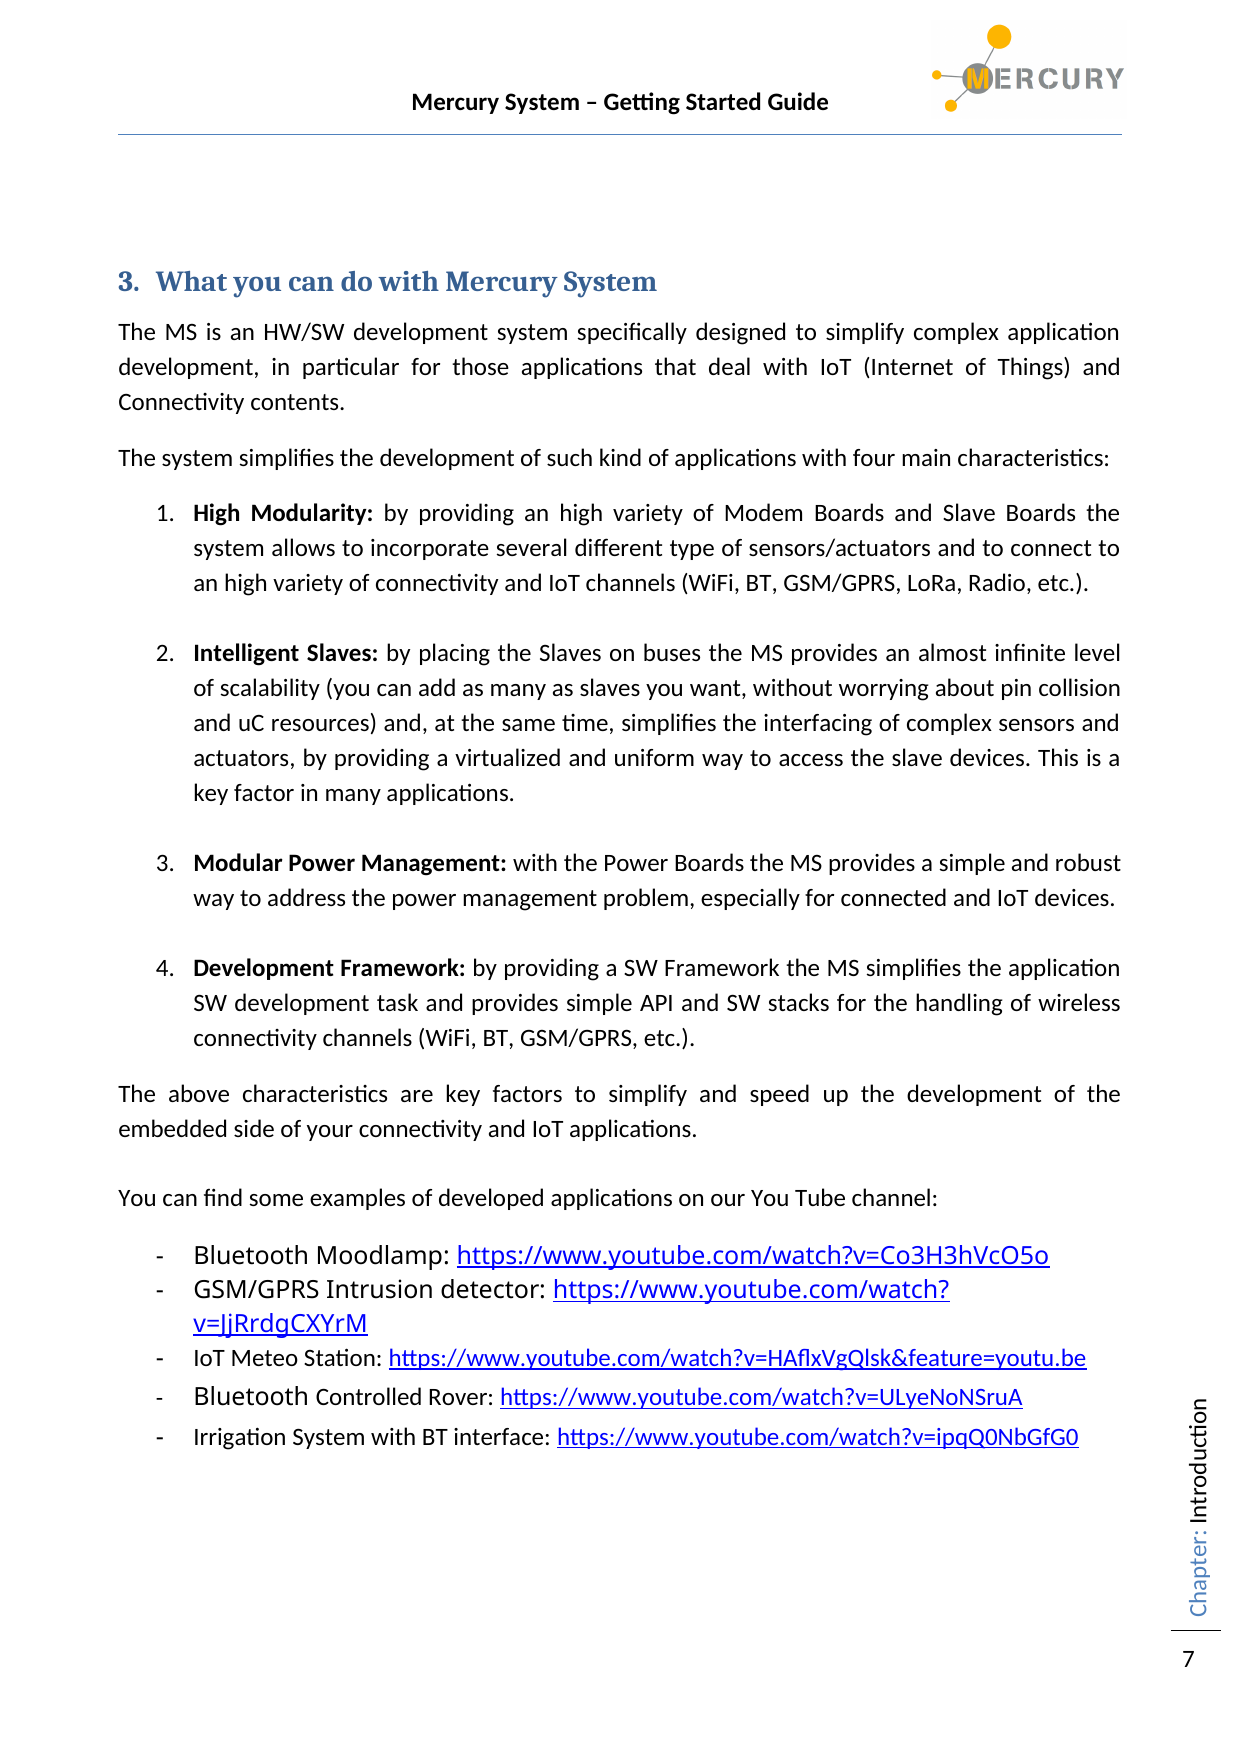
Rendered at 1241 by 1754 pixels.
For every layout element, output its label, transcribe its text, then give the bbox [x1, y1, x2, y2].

text The MS is an HW/SW development system specifically designed to simplify complex application development, in particular for those applications that deal with IoT (Internet of Things) and Connectivity contents. [118, 316, 1122, 416]
picture [930, 20, 1128, 119]
list Development Framework: by providing a SW Framework the MS simplifies the application SW development task and provides simple API and SW stacks for the handling of wireless connectivity channels (WiFi, BT, GSM/GPRS, etc.). [156, 953, 1122, 1053]
text You can find some examples of developed applications on our You Tube channel: [118, 1182, 1122, 1212]
list Bluetooth Controlled Rover: https://www.youtube.com/watch?v=ULyeNoNSruA [156, 1379, 1122, 1413]
list Modular Power Management: with the Power Boards the MS provides a simple and robust way to address the power management problem, especially for connected and IoT devices. [156, 848, 1122, 913]
subtitle What you can do with Mercury System [118, 265, 1122, 298]
text The above characteristics are key factors to simplify and speed up the development of the embedded side of your connectivity and IoT applications. [118, 1078, 1122, 1144]
list Irrigation System with BT interface: https://www.youtube.com/watch?v=ipqQ0NbGfG0 [156, 1418, 1122, 1452]
list GSM/GPRS Intrusion detector: https://www.youtube.com/watch?v=JjRrdgCXYrM [156, 1272, 1122, 1340]
text The system simplifies the development of such kind of applications with four main characteristics: [118, 442, 1122, 472]
list High Modularity: by providing an high variety of Modem Boards and Slave Boards the system allows to incorporate several different type of sensors/actuators and to connect to an high variety of connectivity and IoT channels (WiFi, BT, GSM/GPRS, LoRa, Radio, etc.). [156, 498, 1122, 598]
list IoT Meteo Station: https://www.youtube.com/watch?v=HAflxVgQlsk&feature=youtu.be [156, 1340, 1122, 1374]
list Bluetooth Moodlamp: https://www.youtube.com/watch?v=Co3H3hVcO5o [156, 1238, 1122, 1272]
list Intelligent Slaves: by placing the Slaves on buses the MS provides an almost infinite level of scalability (you can add as many as slaves you want, without worrying about pin collision and uC resources) and, at the same time, simplifies the interfacing of complex sensors and actuators, by providing a virtualized and uniform way to access the slave devices. This is a key factor in many applications. [156, 638, 1122, 808]
